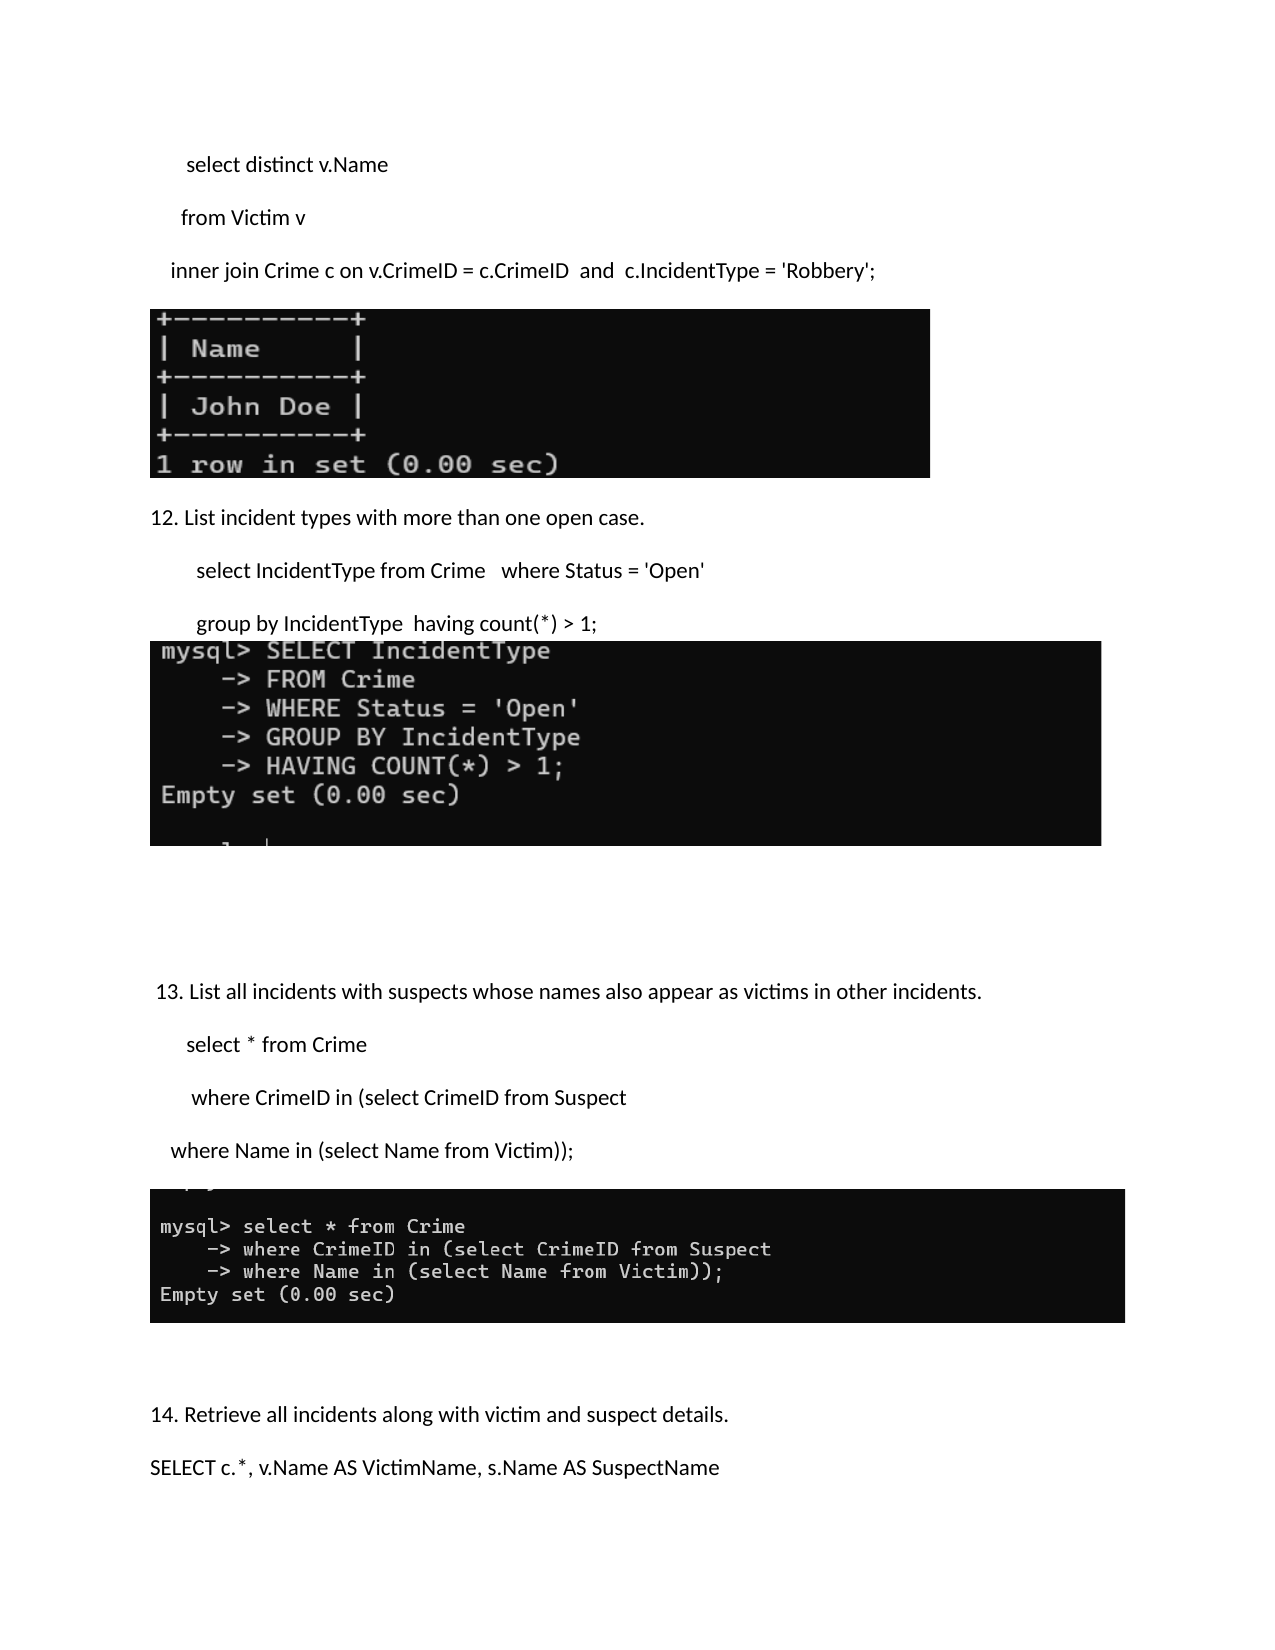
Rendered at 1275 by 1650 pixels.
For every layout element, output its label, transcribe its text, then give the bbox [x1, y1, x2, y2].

picture [150, 309, 930, 478]
text 12. List incident types with more than one open case. [150, 503, 1125, 531]
text inner join Crime c on v.CrimeID = c.CrimeID and c.IncidentType = 'Robbery'; [150, 256, 1125, 284]
text 14. Retrieve all incidents along with victim and suspect details. [150, 1400, 1125, 1428]
picture [150, 1189, 1125, 1323]
picture [150, 641, 1102, 846]
text SELECT c.*, v.Name AS VictimName, s.Name AS SuspectName [150, 1453, 1125, 1481]
text select * from Crime [150, 1030, 1125, 1058]
text 13. List all incidents with suspects whose names also appear as victims in other incidents. [150, 977, 1125, 1005]
text select IncidentType from Crime where Status = 'Open' [150, 556, 1125, 584]
text select distinct v.Name [150, 150, 1125, 178]
text where CrimeID in (select CrimeID from Suspect [150, 1083, 1125, 1111]
text from Victim v [150, 203, 1125, 231]
text where Name in (select Name from Victim)); [150, 1136, 1125, 1164]
